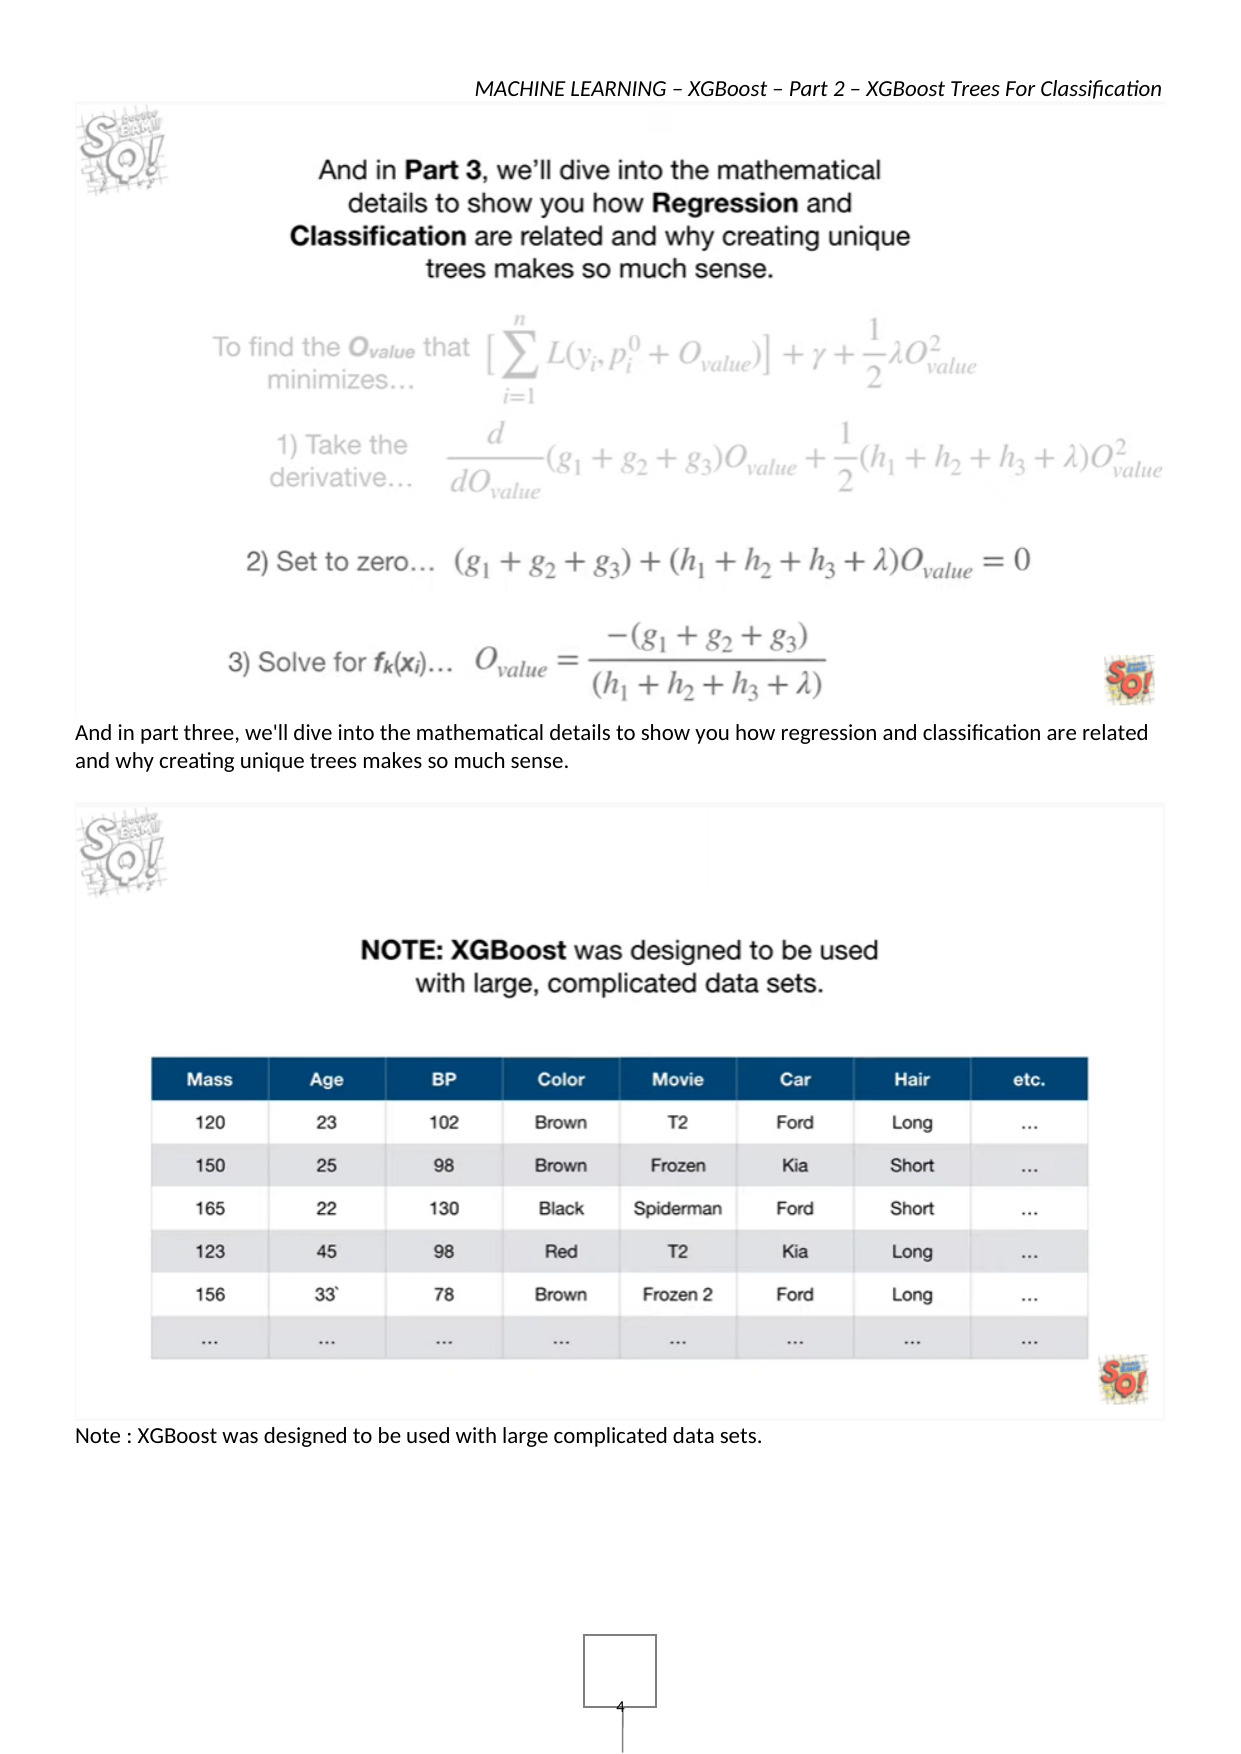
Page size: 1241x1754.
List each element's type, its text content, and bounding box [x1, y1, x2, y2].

picture [75, 802, 1166, 1421]
text Note : XGBoost was designed to be used with large complicated data sets. [75, 1421, 1165, 1449]
text And in part three, we'll dive into the mathematical details to show you how regression and classification are related and why creating unique trees makes so much sense. [75, 718, 1165, 774]
picture [75, 101, 1166, 718]
